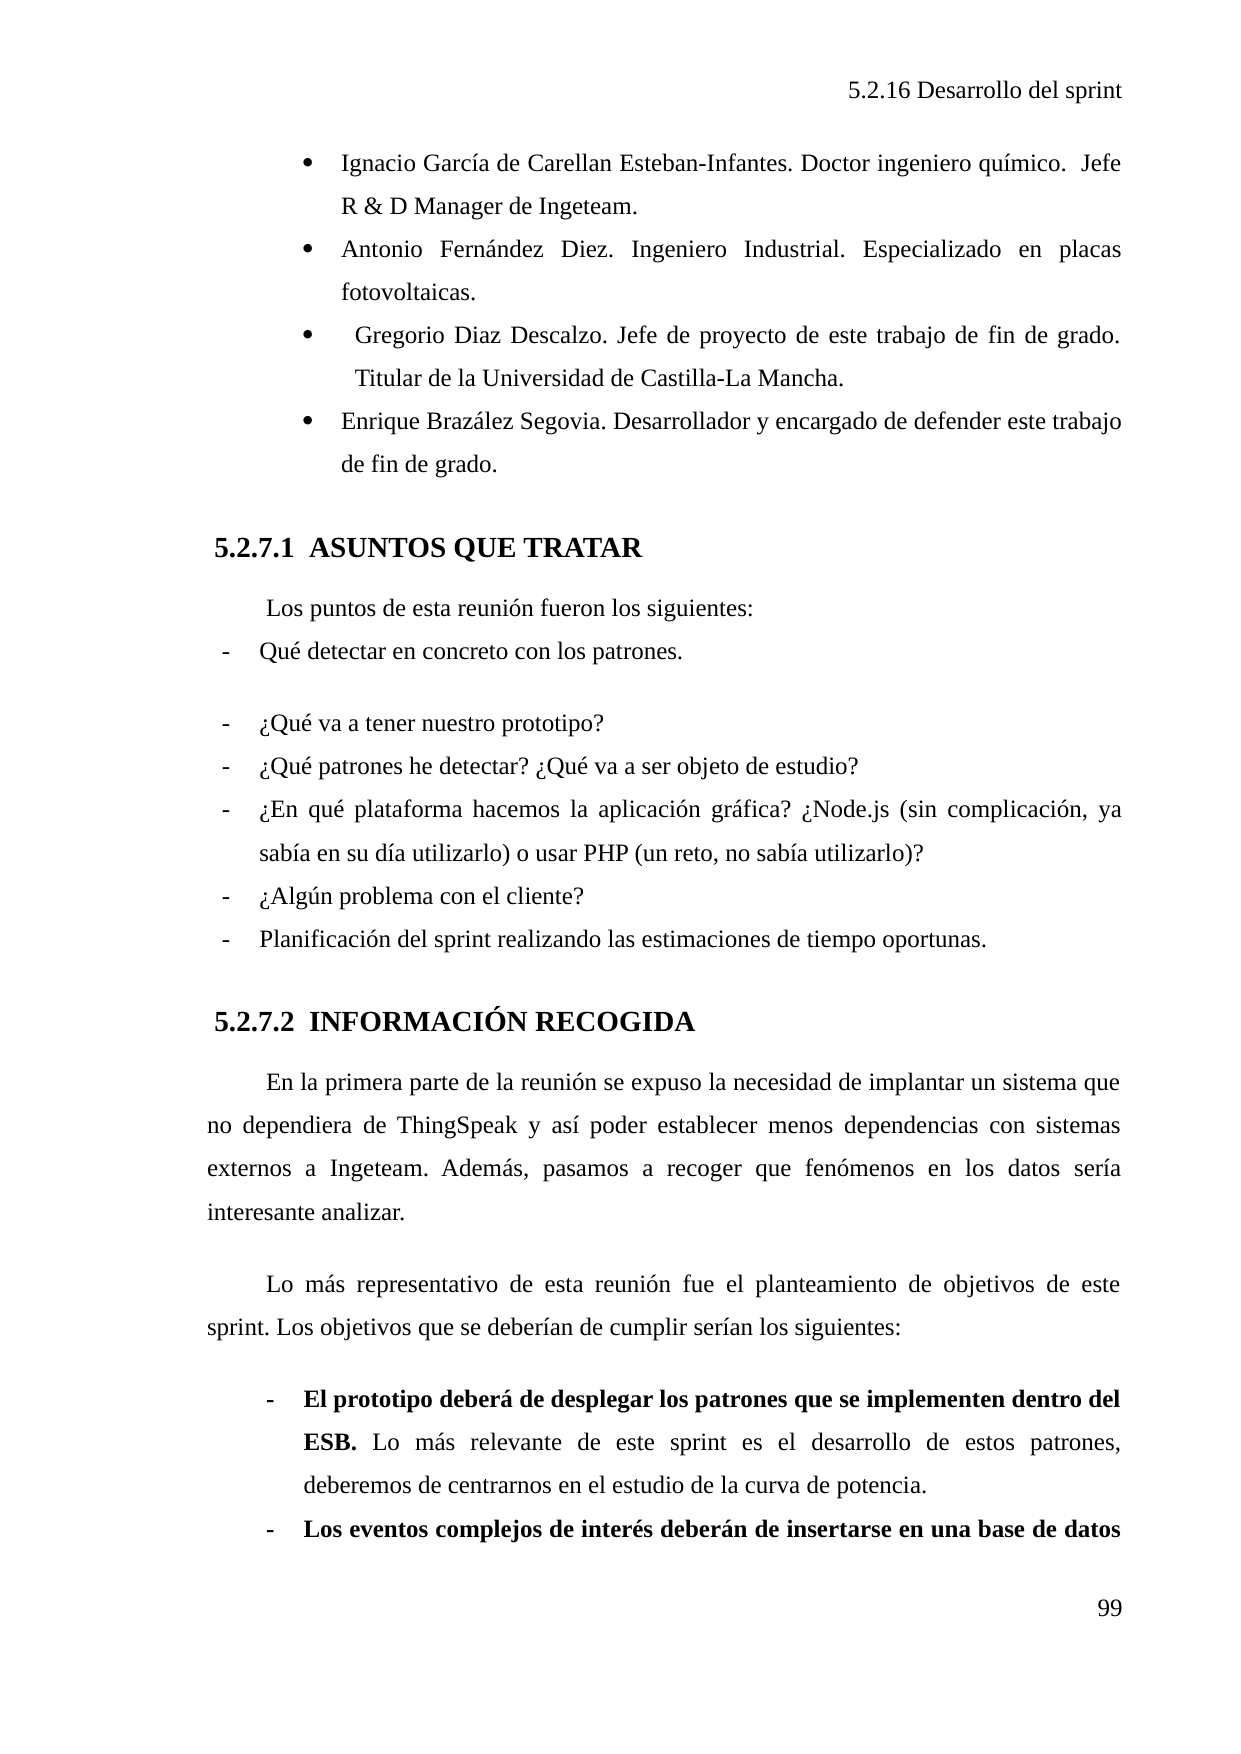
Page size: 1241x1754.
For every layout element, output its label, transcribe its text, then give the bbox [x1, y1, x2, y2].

list Ignacio García de Carellan Esteban-Infantes. Doctor ingeniero químico. Jefe R & D Manager de Ingeteam. [303, 148, 1122, 219]
text Lo más representativo de esta reunión fue el planteamiento de objetivos de este sprint. Los objetivos que se deberían de cumplir serían los siguientes: [207, 1269, 1122, 1341]
list Gregorio Diaz Descalzo. Jefe de proyecto de este trabajo de fin de grado. Titular de la Universidad de Castilla-La Mancha. [303, 320, 1122, 392]
list El prototipo deberá de desplegar los patrones que se implementen dentro del ESB. Lo más relevante de este sprint es el desarrollo de estos patrones, deberemos de centrarnos en el estudio de la curva de potencia. [266, 1384, 1122, 1499]
list Enrique Brazález Segovia. Desarrollador y encargado de defender este trabajo de fin de grado. [303, 406, 1122, 478]
list Planificación del sprint realizando las estimaciones de tiempo oportunas. [222, 924, 1122, 953]
list ¿Qué va a tener nuestro prototipo? [222, 708, 1122, 737]
list ¿Qué patrones he detectar? ¿Qué va a ser objeto de estudio? [222, 751, 1122, 780]
list ¿En qué plataforma hacemos la aplicación gráfica? ¿Node.js (sin complicación, ya sabía en su día utilizarlo) o usar PHP (un reto, no sabía utilizarlo)? [222, 794, 1122, 866]
list Asuntos que tratar [207, 530, 1122, 564]
list Qué detectar en concreto con los patrones. [222, 636, 1122, 665]
text Los puntos de esta reunión fueron los siguientes: [207, 593, 1122, 622]
list ¿Algún problema con el cliente? [222, 881, 1122, 909]
text En la primera parte de la reunión se expuso la necesidad de implantar un sistema que no dependiera de ThingSpeak y así poder establecer menos dependencias con sistemas externos a Ingeteam. Además, pasamos a recoger que fenómenos en los datos sería interesante analizar. [207, 1067, 1122, 1225]
list Información recogida [207, 1004, 1122, 1038]
list Antonio Fernández Diez. Ingeniero Industrial. Especializado en placas fotovoltaicas. [303, 234, 1122, 306]
